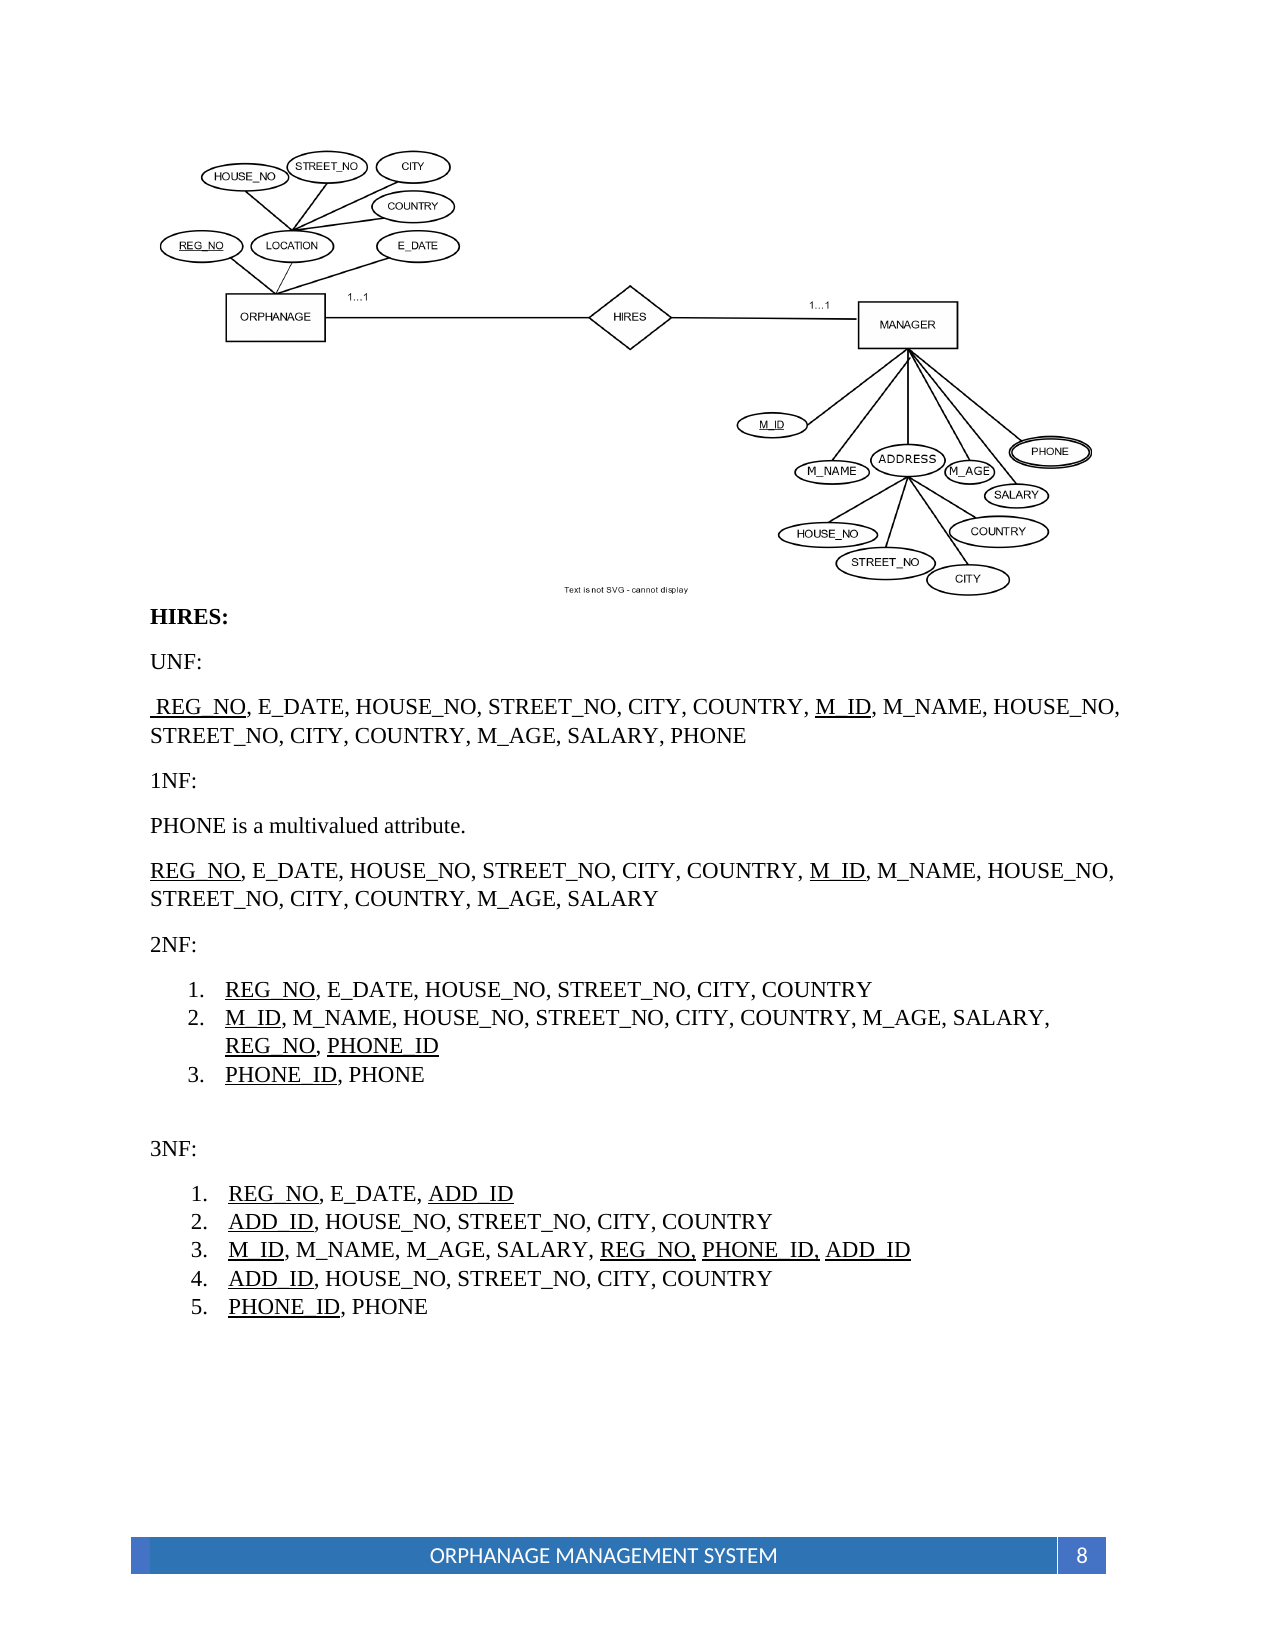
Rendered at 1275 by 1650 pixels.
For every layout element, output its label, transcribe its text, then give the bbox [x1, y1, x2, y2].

list M_ID, M_NAME, M_AGE, SALARY, REG_NO, PHONE_ID, ADD_ID [191, 1237, 1125, 1263]
text PHONE is a multivalued attribute. [150, 812, 1125, 838]
list ADD_ID, HOUSE_NO, STREET_NO, CITY, COUNTRY [191, 1265, 1125, 1291]
picture [159, 150, 1092, 596]
text 1NF: [150, 767, 1125, 793]
text 2NF: [150, 931, 1125, 957]
text HIRES: [150, 240, 1125, 629]
list ADD_ID, HOUSE_NO, STREET_NO, CITY, COUNTRY [191, 1208, 1125, 1234]
text 3NF: [150, 1134, 1125, 1161]
list M_ID, M_NAME, HOUSE_NO, STREET_NO, CITY, COUNTRY, M_AGE, SALARY, REG_NO, PHONE_ID [187, 1004, 1125, 1059]
text UNF: [150, 648, 1125, 674]
list PHONE_ID, PHONE [187, 1061, 1125, 1087]
text REG_NO, E_DATE, HOUSE_NO, STREET_NO, CITY, COUNTRY, M_ID, M_NAME, HOUSE_NO, STREET_NO, CITY, COUNTRY, M_AGE, SALARY, PHONE [150, 693, 1125, 748]
list PHONE_ID, PHONE [191, 1293, 1125, 1320]
list REG_NO, E_DATE, ADD_ID [191, 1180, 1125, 1206]
text REG_NO, E_DATE, HOUSE_NO, STREET_NO, CITY, COUNTRY, M_ID, M_NAME, HOUSE_NO, STREET_NO, CITY, COUNTRY, M_AGE, SALARY [150, 857, 1125, 912]
list REG_NO, E_DATE, HOUSE_NO, STREET_NO, CITY, COUNTRY [187, 976, 1125, 1002]
